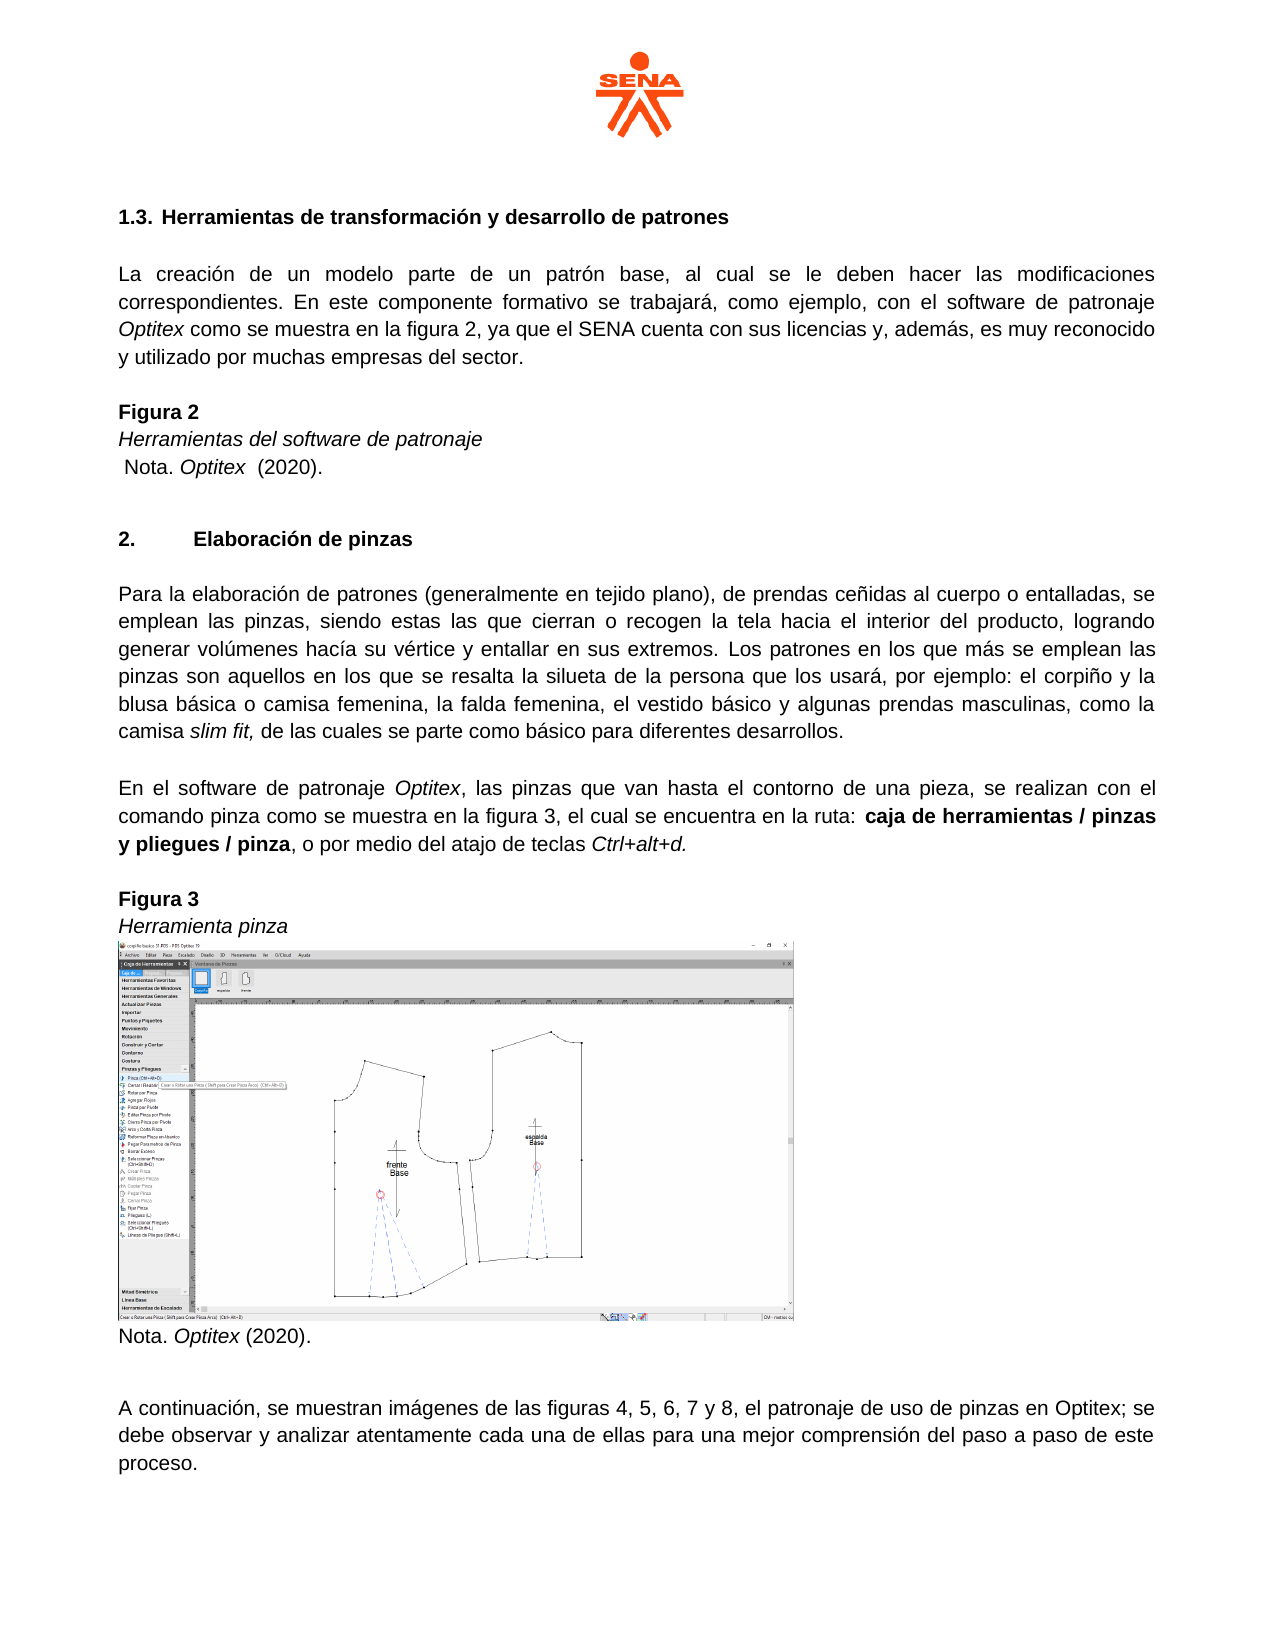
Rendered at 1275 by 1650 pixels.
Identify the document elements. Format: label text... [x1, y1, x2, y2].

text Herramientas del software de patronaje [118, 427, 1157, 451]
text A continuación, se muestran imágenes de las figuras 4, 5, 6, 7 y 8, el patronaje de uso de pinzas en Optitex; se debe observar y analizar atentamente cada una de ellas para una mejor comprensión del paso a paso de este proceso. [118, 1396, 1157, 1474]
text Para la elaboración de patrones (generalmente en tejido plano), de prendas ceñidas al cuerpo o entalladas, se emplean las pinzas, siendo estas las que cierran o recogen la tela hacia el interior del producto, logrando generar volúmenes hacía su vértice y entallar en sus extremos. Los patrones en los que más se emplean las pinzas son aquellos en los que se resalta la silueta de la persona que los usará, por ejemplo: el corpiño y la blusa básica o camisa femenina, la falda femenina, el vestido básico y algunas prendas masculinas, como la camisa slim fit, de las cuales se parte como básico para diferentes desarrollos. [118, 582, 1157, 743]
picture [118, 941, 794, 1321]
text Nota. Optitex (2020). [118, 1324, 1157, 1348]
text Figura 3 [118, 887, 1157, 911]
text Herramienta pinza [118, 914, 1157, 938]
picture [585, 48, 690, 142]
text 2. Elaboración de pinzas [118, 527, 1157, 551]
text En el software de patronaje Optitex, las pinzas que van hasta el contorno de una pieza, se realizan con el comando pinza como se muestra en la figura 3, el cual se encuentra en la ruta: caja de herramientas / pinzas y pliegues / pinza, o por medio del atajo de teclas Ctrl+alt+d. [118, 774, 1157, 856]
text La creación de un modelo parte de un patrón base, al cual se le deben hacer las modificaciones correspondientes. En este componente formativo se trabajará, como ejemplo, con el software de patronaje Optitex como se muestra en la figura 2, ya que el SENA cuenta con sus licencias y, además, es muy reconocido y utilizado por muchas empresas del sector. [118, 260, 1157, 368]
text Figura 2 [118, 399, 1157, 423]
text Nota. Optitex (2020). [118, 454, 1157, 478]
list Herramientas de transformación y desarrollo de patrones [118, 205, 1157, 229]
